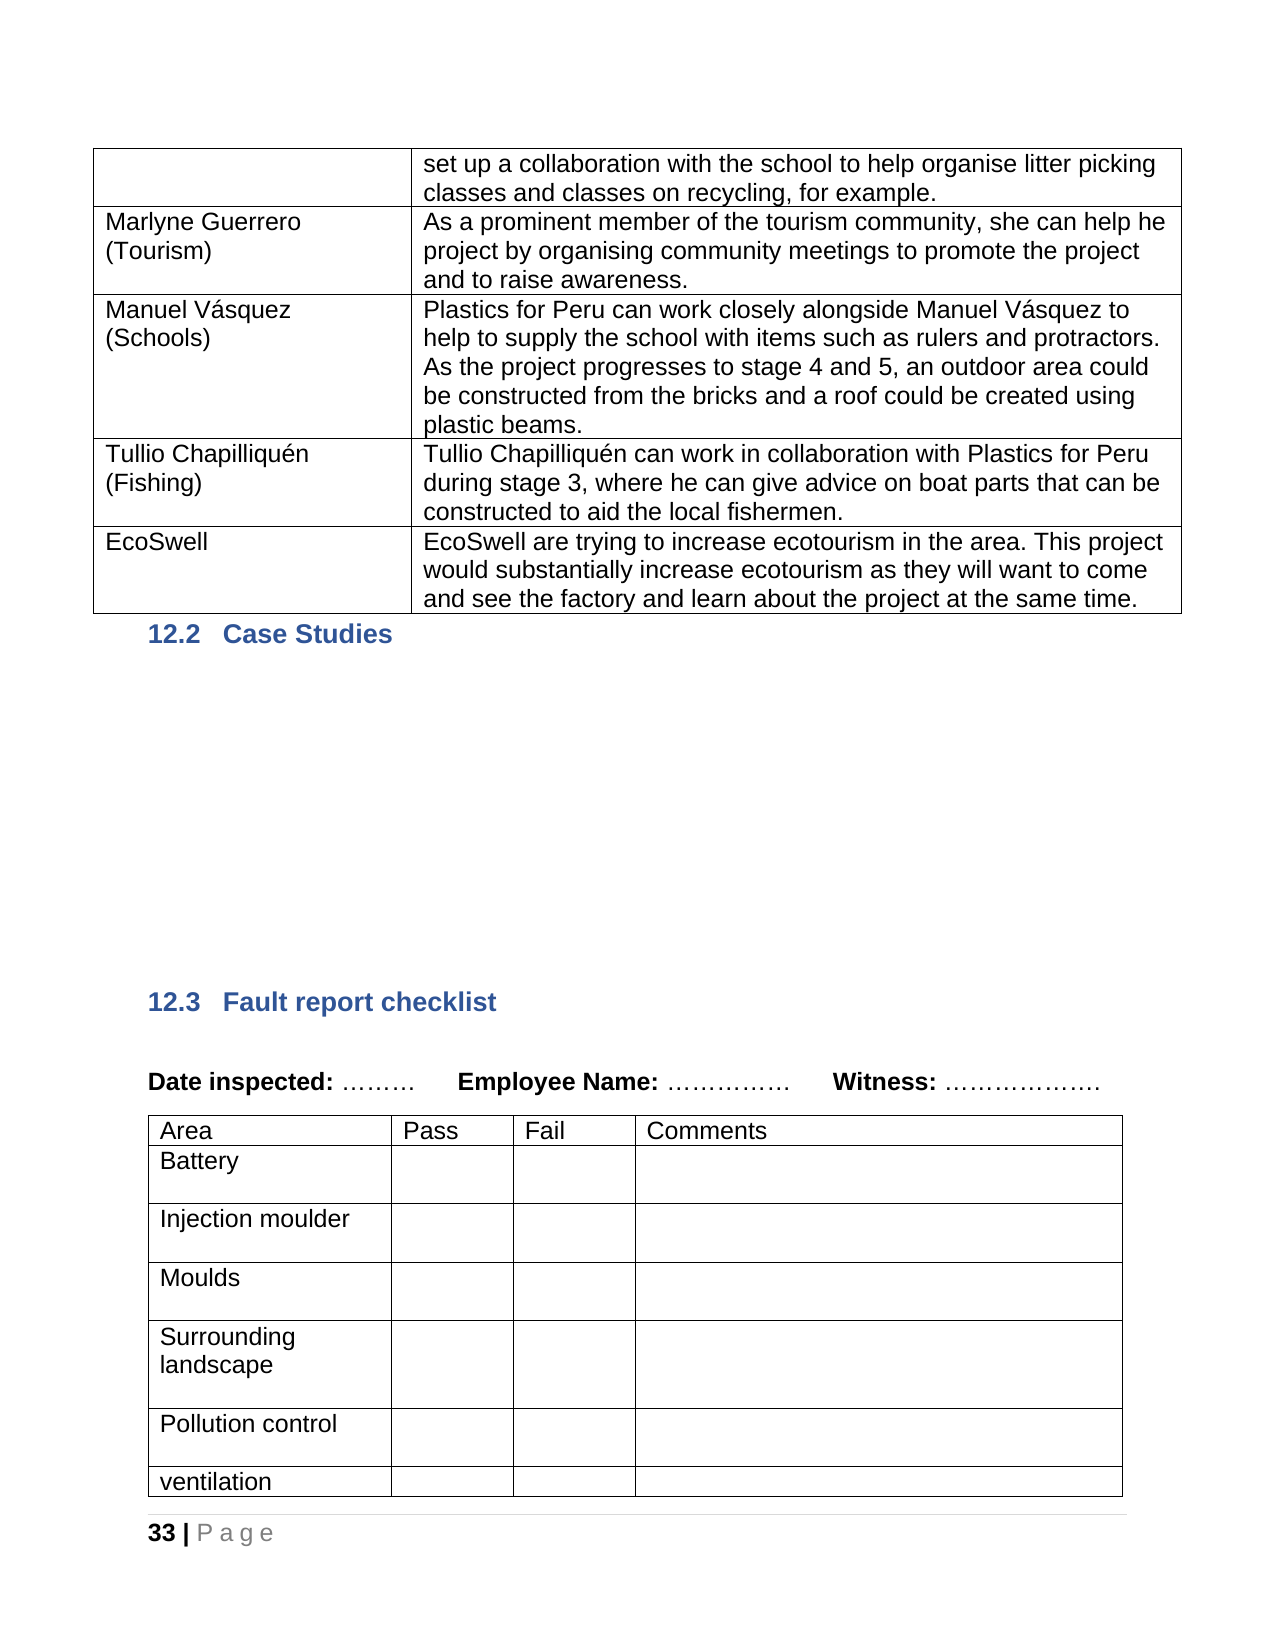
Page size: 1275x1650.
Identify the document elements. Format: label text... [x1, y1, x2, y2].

subtitle Fault report checklist [148, 986, 1127, 1017]
table_cell Injection moulder [149, 1204, 391, 1262]
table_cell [412, 149, 1181, 206]
table_cell [636, 1263, 1122, 1320]
table_cell As a prominent member of the tourism community, she can help he project by organising community meetings to promote the project and to raise awareness. [412, 207, 1181, 293]
table_cell [392, 1146, 513, 1203]
text Date inspected: ……… Employee Name: …………… Witness: ………………. [148, 1067, 1127, 1096]
table_header Comments [636, 1116, 1122, 1145]
table_cell Moulds [149, 1263, 391, 1320]
table_cell [514, 1467, 635, 1496]
table_cell [392, 1263, 513, 1320]
table_cell [636, 1146, 1122, 1203]
table_cell ventilation [149, 1467, 391, 1496]
table_cell [636, 1321, 1122, 1408]
table_header Area [149, 1116, 391, 1145]
table_cell Marlyne Guerrero (Tourism) [94, 207, 411, 293]
table_cell Battery [149, 1146, 391, 1203]
table_cell [514, 1146, 635, 1203]
table_cell Tullio Chapilliquén (Fishing) [94, 439, 411, 526]
table_cell [636, 1467, 1122, 1496]
table_cell Tullio Chapilliquén can work in collaboration with Plastics for Peru during stage 3, where he can give advice on boat parts that can be constructed to aid the local fishermen. [412, 439, 1181, 526]
table_cell Pollution control [149, 1409, 391, 1466]
table_cell Plastics for Peru can work closely alongside Manuel Vásquez to help to supply the school with items such as rulers and protractors. As the project progresses to stage 4 and 5, an outdoor area could be constructed from the bricks and a roof could be created using plastic beams. [412, 295, 1181, 438]
table_cell [392, 1467, 513, 1496]
table_cell [514, 1409, 635, 1466]
table_cell EcoSwell are trying to increase ecotourism in the area. This project would substantially increase ecotourism as they will want to come and see the factory and learn about the project at the same time. [412, 527, 1181, 613]
table_cell [392, 1204, 513, 1262]
table_cell Manuel Vásquez (Schools) [94, 295, 411, 438]
table_cell [636, 1409, 1122, 1466]
subtitle Case Studies [148, 618, 1127, 649]
table_header Fail [514, 1116, 635, 1145]
table_cell [514, 1321, 635, 1408]
table_cell EcoSwell [94, 527, 411, 613]
table_cell Surrounding landscape [149, 1321, 391, 1408]
table_header Pass [392, 1116, 513, 1145]
table_cell [636, 1204, 1122, 1262]
table_cell [392, 1321, 513, 1408]
table_cell [392, 1409, 513, 1466]
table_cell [94, 149, 411, 206]
table_cell [514, 1204, 635, 1262]
table_cell [514, 1263, 635, 1320]
